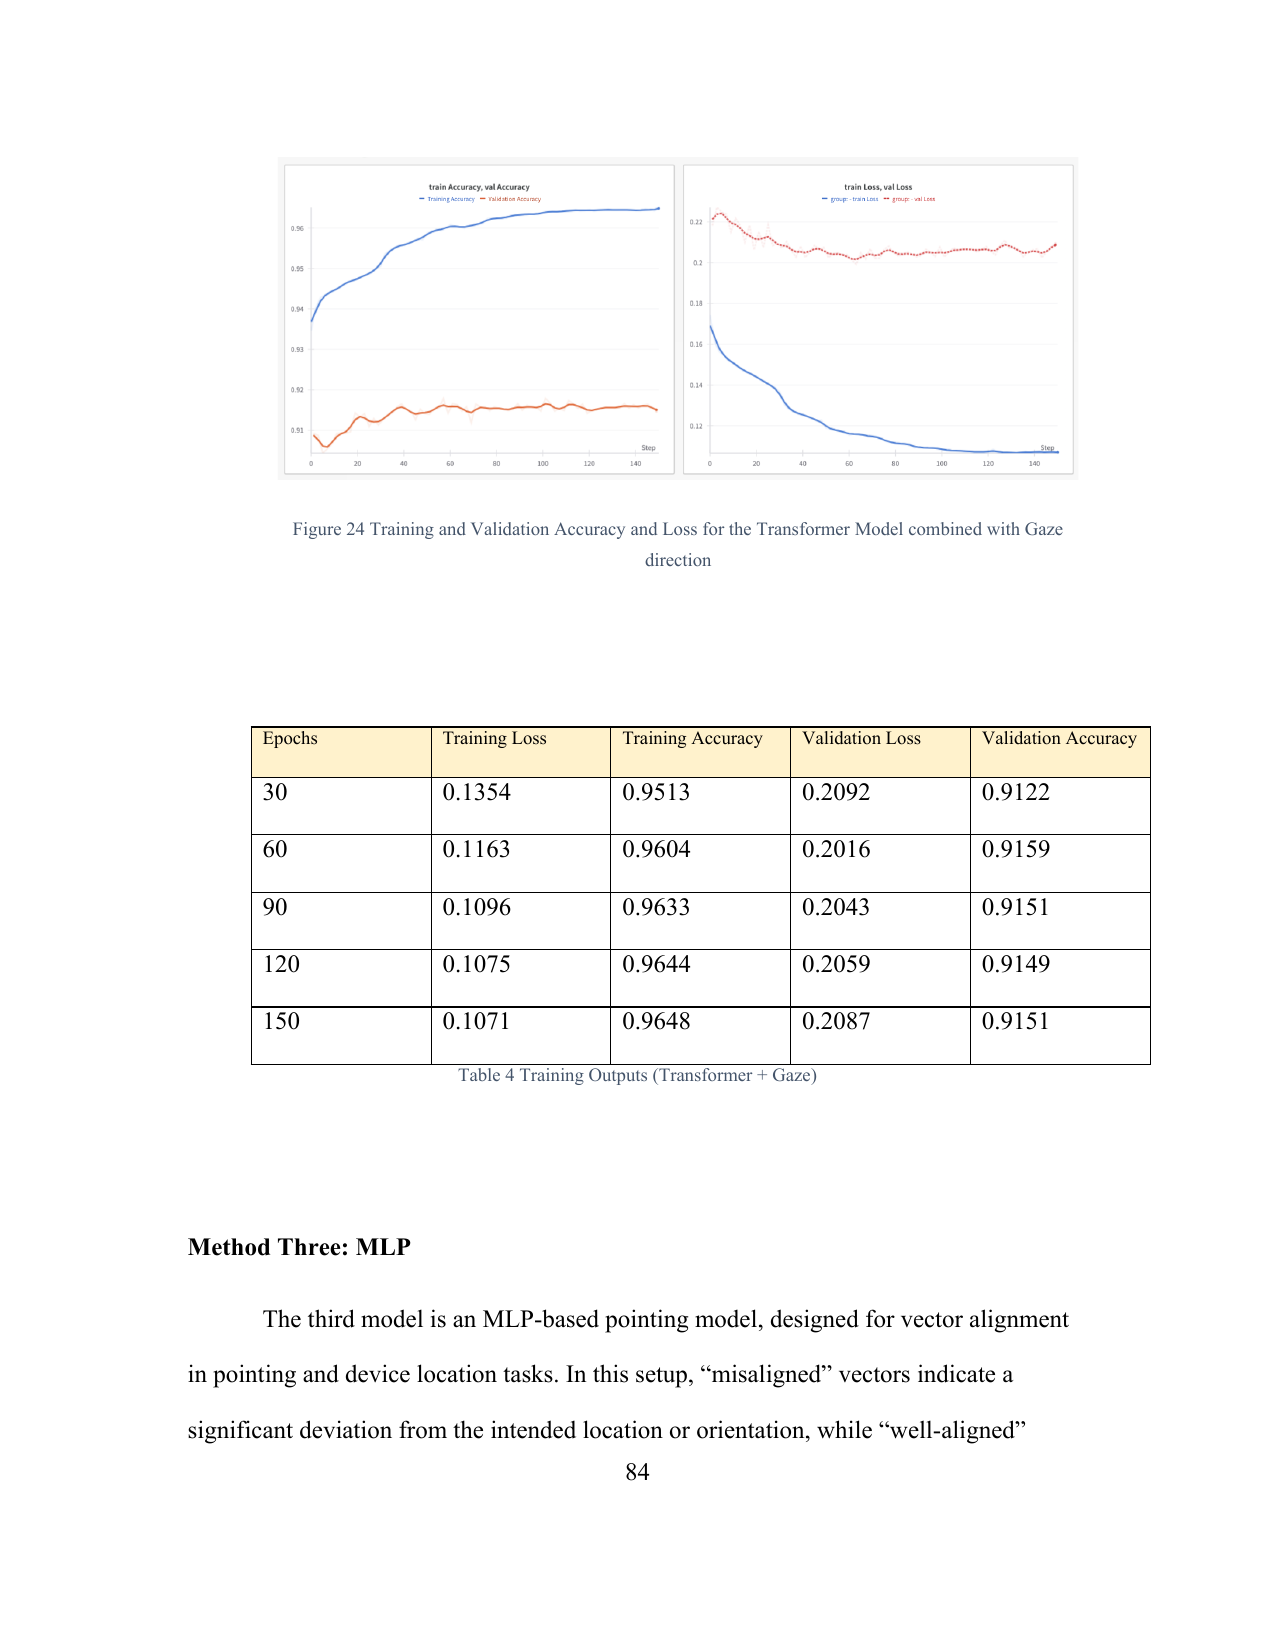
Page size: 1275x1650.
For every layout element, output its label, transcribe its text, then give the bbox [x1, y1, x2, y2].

table_cell 0.1354 [432, 778, 610, 834]
table_cell 30 [252, 778, 431, 834]
table_header Validation Loss [791, 728, 970, 777]
table_cell 0.2087 [791, 1008, 970, 1064]
table_cell 0.9644 [611, 950, 790, 1006]
table_cell 0.9513 [611, 778, 790, 834]
table_cell 0.2043 [791, 893, 970, 949]
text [187, 1305, 1087, 1444]
table_cell 0.9149 [971, 950, 1150, 1006]
table_header Training Loss [432, 728, 610, 777]
table_cell 0.9151 [971, 893, 1150, 949]
table_cell 0.9633 [611, 893, 790, 949]
table_header Validation Accuracy [971, 728, 1150, 777]
table_cell 120 [252, 950, 431, 1006]
table_cell 0.1163 [432, 835, 610, 892]
table_cell 0.1071 [432, 1008, 610, 1064]
table_cell 0.2016 [791, 835, 970, 892]
table_header Training Accuracy [611, 728, 790, 777]
text Table 4 Training Outputs (Transformer + Gaze) [187, 1065, 1087, 1086]
table_cell 0.1096 [432, 893, 610, 949]
table_cell 150 [252, 1008, 431, 1064]
table_cell 0.9648 [611, 1008, 790, 1064]
table_cell 0.2059 [791, 950, 970, 1006]
table_header Epochs [252, 728, 431, 777]
table_cell 0.1075 [432, 950, 610, 1006]
picture [277, 157, 1079, 480]
table_cell 0.2092 [791, 778, 970, 834]
subtitle Method Three: MLP [187, 1233, 1087, 1261]
table_cell 0.9122 [971, 778, 1150, 834]
table_cell 90 [252, 893, 431, 949]
table_cell 0.9604 [611, 835, 790, 892]
table_cell 0.9151 [971, 1008, 1150, 1064]
table_cell 0.9159 [971, 835, 1150, 892]
table_cell 60 [252, 835, 431, 892]
